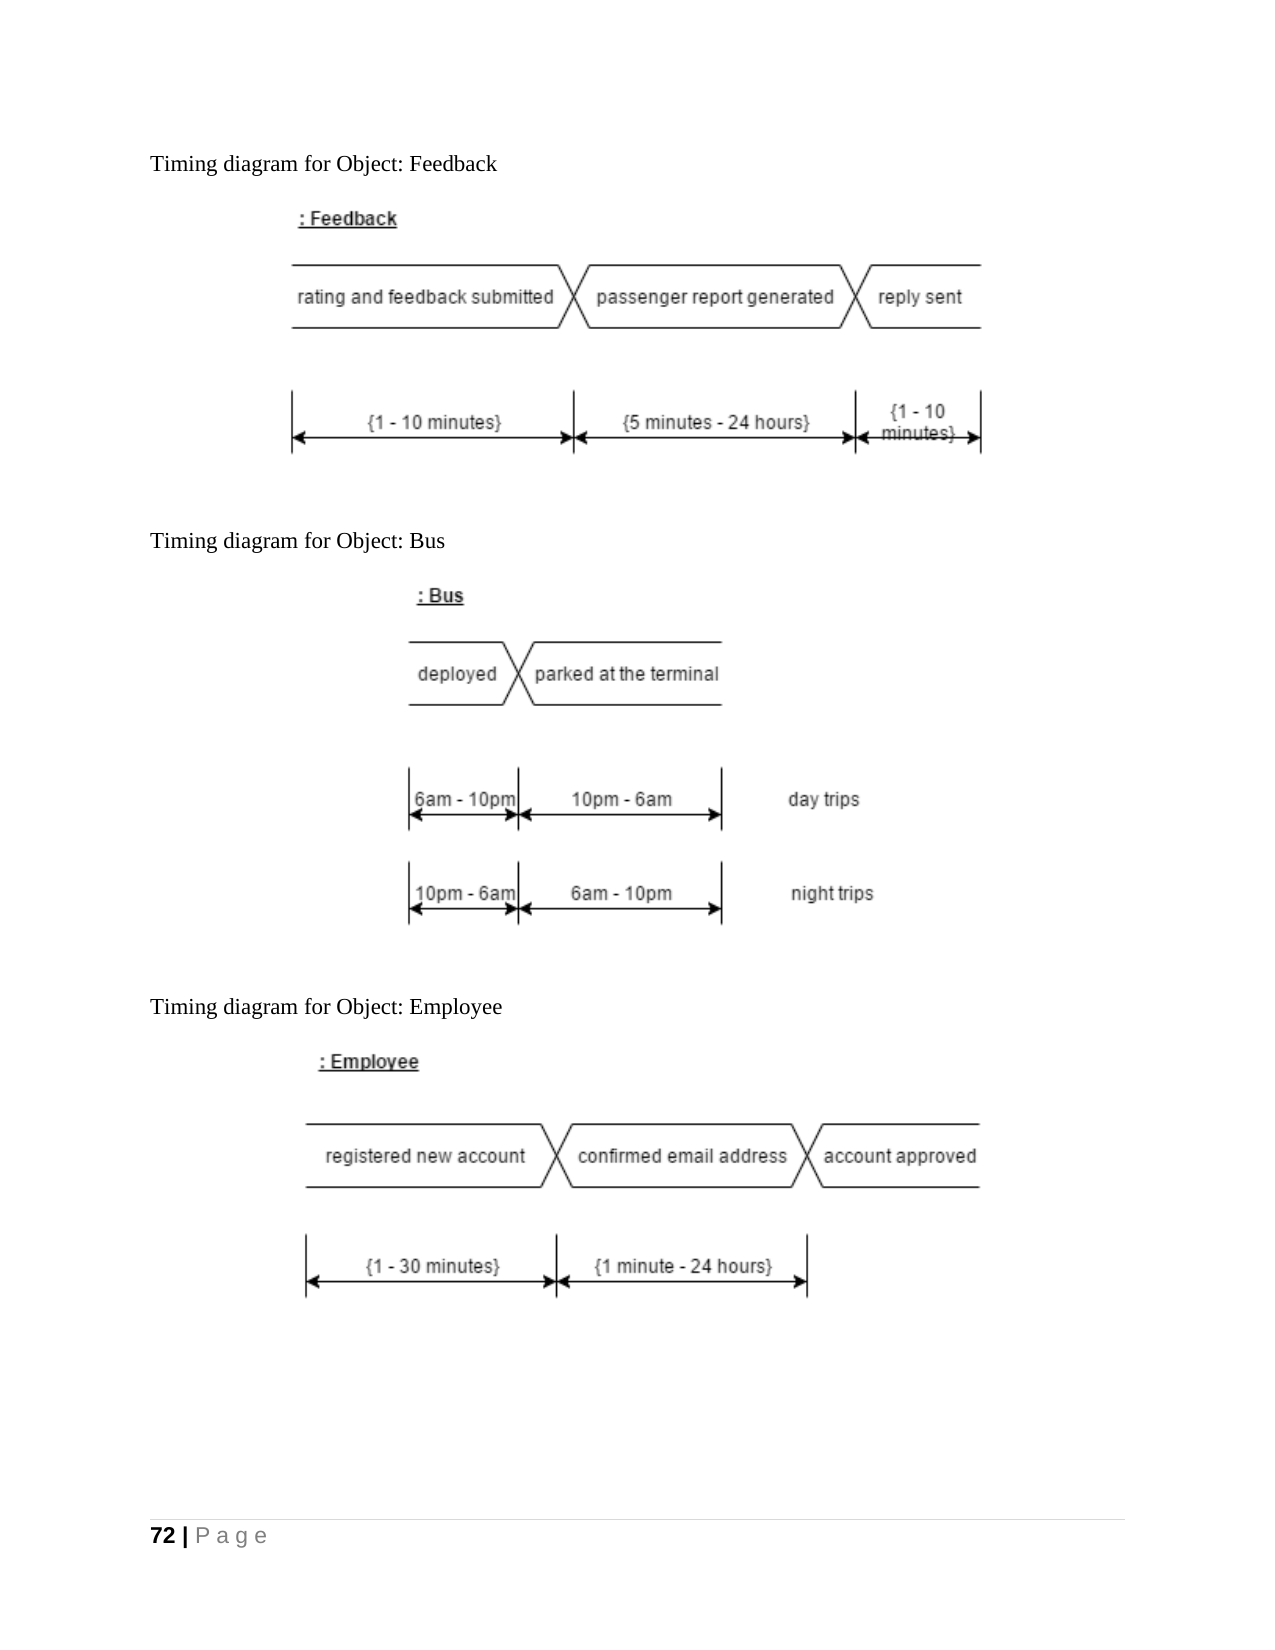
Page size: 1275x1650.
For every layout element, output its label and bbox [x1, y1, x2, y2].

picture [279, 202, 996, 456]
picture [396, 580, 879, 927]
picture [293, 1046, 982, 1300]
